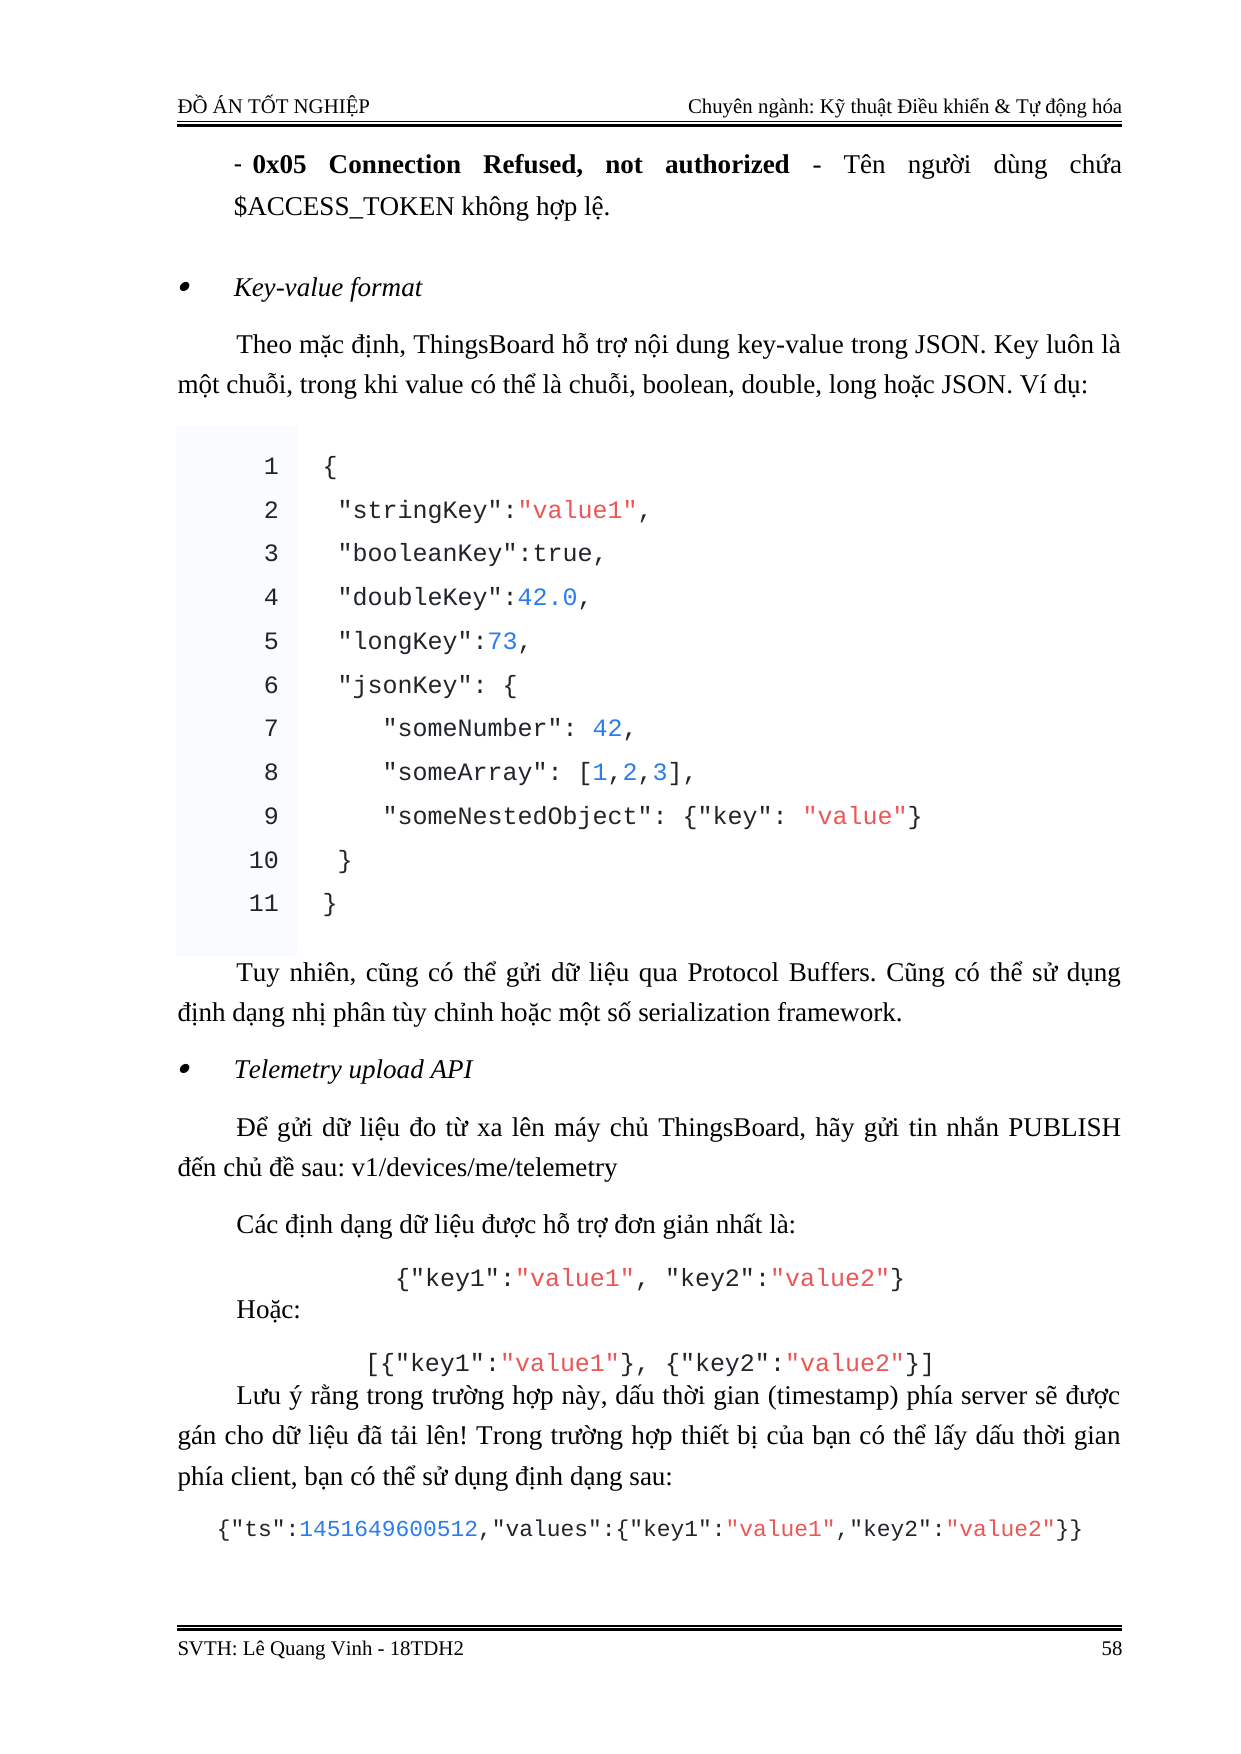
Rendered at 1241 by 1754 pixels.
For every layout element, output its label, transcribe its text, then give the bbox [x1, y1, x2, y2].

list Key-value format [177, 271, 1122, 302]
text Các định dạng dữ liệu được hỗ trợ đơn giản nhất là: [177, 1208, 1122, 1239]
list 0x05 Connection Refused, not authorized - Tên người dùng chứa $ACCESS_TOKEN không hợp lệ. [233, 148, 1122, 221]
list Telemetry upload API [177, 1053, 1122, 1085]
text Để gửi dữ liệu đo từ xa lên máy chủ ThingsBoard, hãy gửi tin nhắn PUBLISH đến chủ đề sau: v1/devices/me/telemetry [177, 1111, 1122, 1182]
text {"ts":1451649600512,"values":{"key1":"value1","key2":"value2"}} [177, 1517, 1122, 1543]
table_header 1 2 3 4 5 6 7 8 9 10 11 [176, 426, 297, 956]
table_header { "stringKey":"value1", "booleanKey":true, "doubleKey":42.0, "longKey":73, "jsonKey": { "someNumber": 42, "someArray": [1,2,3], "someNestedObject": {"key": "value"} } } [298, 426, 1240, 956]
text [{"key1":"value1"}, {"key2":"value2"}] [177, 1351, 1122, 1379]
text Lưu ý rằng trong trường hợp này, dấu thời gian (timestamp) phía server sẽ được gán cho dữ liệu đã tải lên! Trong trường hợp thiết bị của bạn có thể lấy dấu thời gian phía client, bạn có thể sử dụng định dạng sau: [177, 1379, 1122, 1491]
text Tuy nhiên, cũng có thể gửi dữ liệu qua Protocol Buffers. Cũng có thể sử dụng định dạng nhị phân tùy chỉnh hoặc một số serialization framework. [177, 956, 1122, 1027]
text {"key1":"value1", "key2":"value2"} [177, 1265, 1122, 1294]
text Hoặc: [177, 1294, 1122, 1325]
text Theo mặc định, ThingsBoard hỗ trợ nội dung key-value trong JSON. Key luôn là một chuỗi, trong khi value có thể là chuỗi, boolean, double, long hoặc JSON. Ví dụ: [177, 328, 1122, 400]
